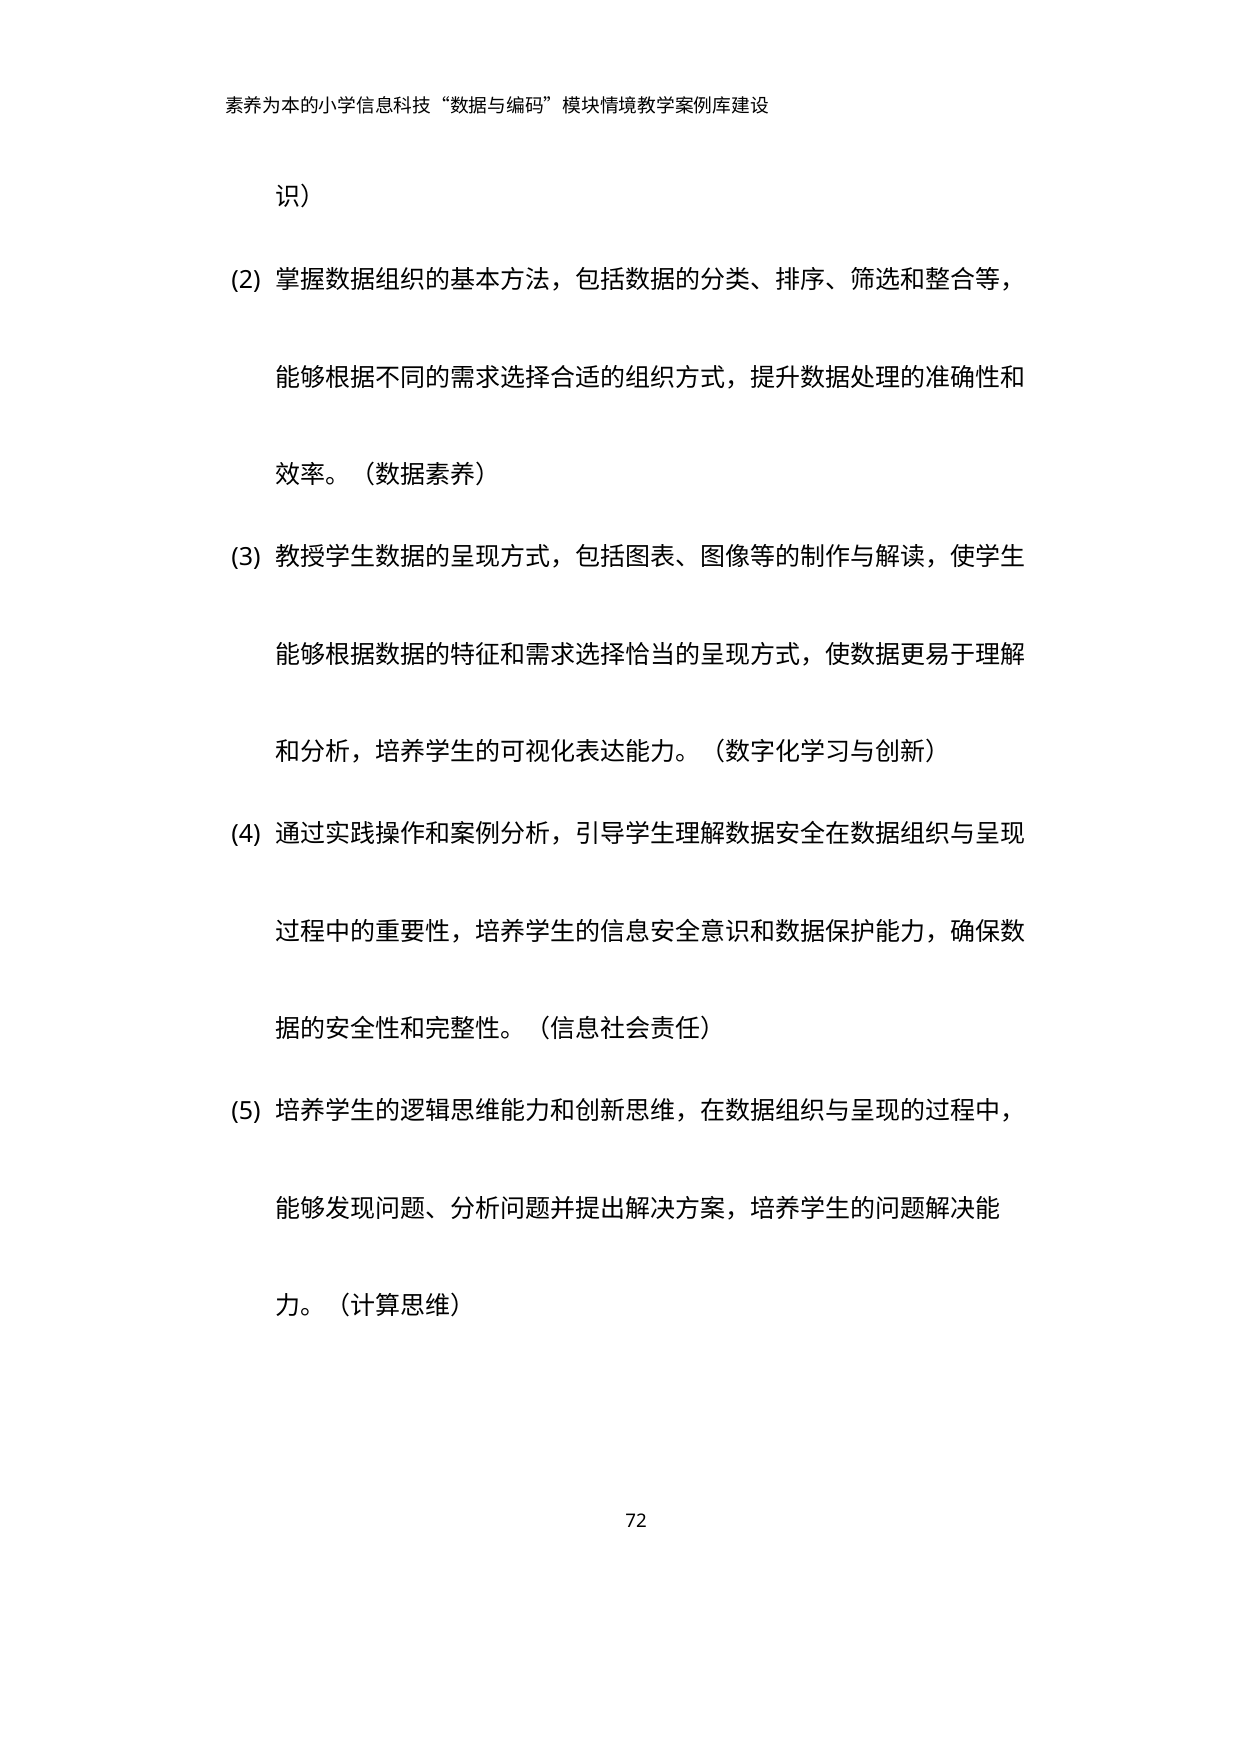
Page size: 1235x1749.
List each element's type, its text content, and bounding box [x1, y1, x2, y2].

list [231, 162, 1047, 227]
list 掌握数据组织的基本方法，包括数据的分类、排序、筛选和整合等，能够根据不同的需求选择合适的组织方式，提升数据处理的准确性和效率。（数据素养） [231, 246, 1047, 506]
list 培养学生的逻辑思维能力和创新思维，在数据组织与呈现的过程中，能够发现问题、分析问题并提出解决方案，培养学生的问题解决能力。（计算思维） [231, 1078, 1047, 1338]
list 通过实践操作和案例分析，引导学生理解数据安全在数据组织与呈现过程中的重要性，培养学生的信息安全意识和数据保护能力，确保数据的安全性和完整性。（信息社会责任） [231, 801, 1047, 1061]
list 教授学生数据的呈现方式，包括图表、图像等的制作与解读，使学生能够根据数据的特征和需求选择恰当的呈现方式，使数据更易于理解和分析，培养学生的可视化表达能力。（数字化学习与创新） [231, 524, 1047, 784]
